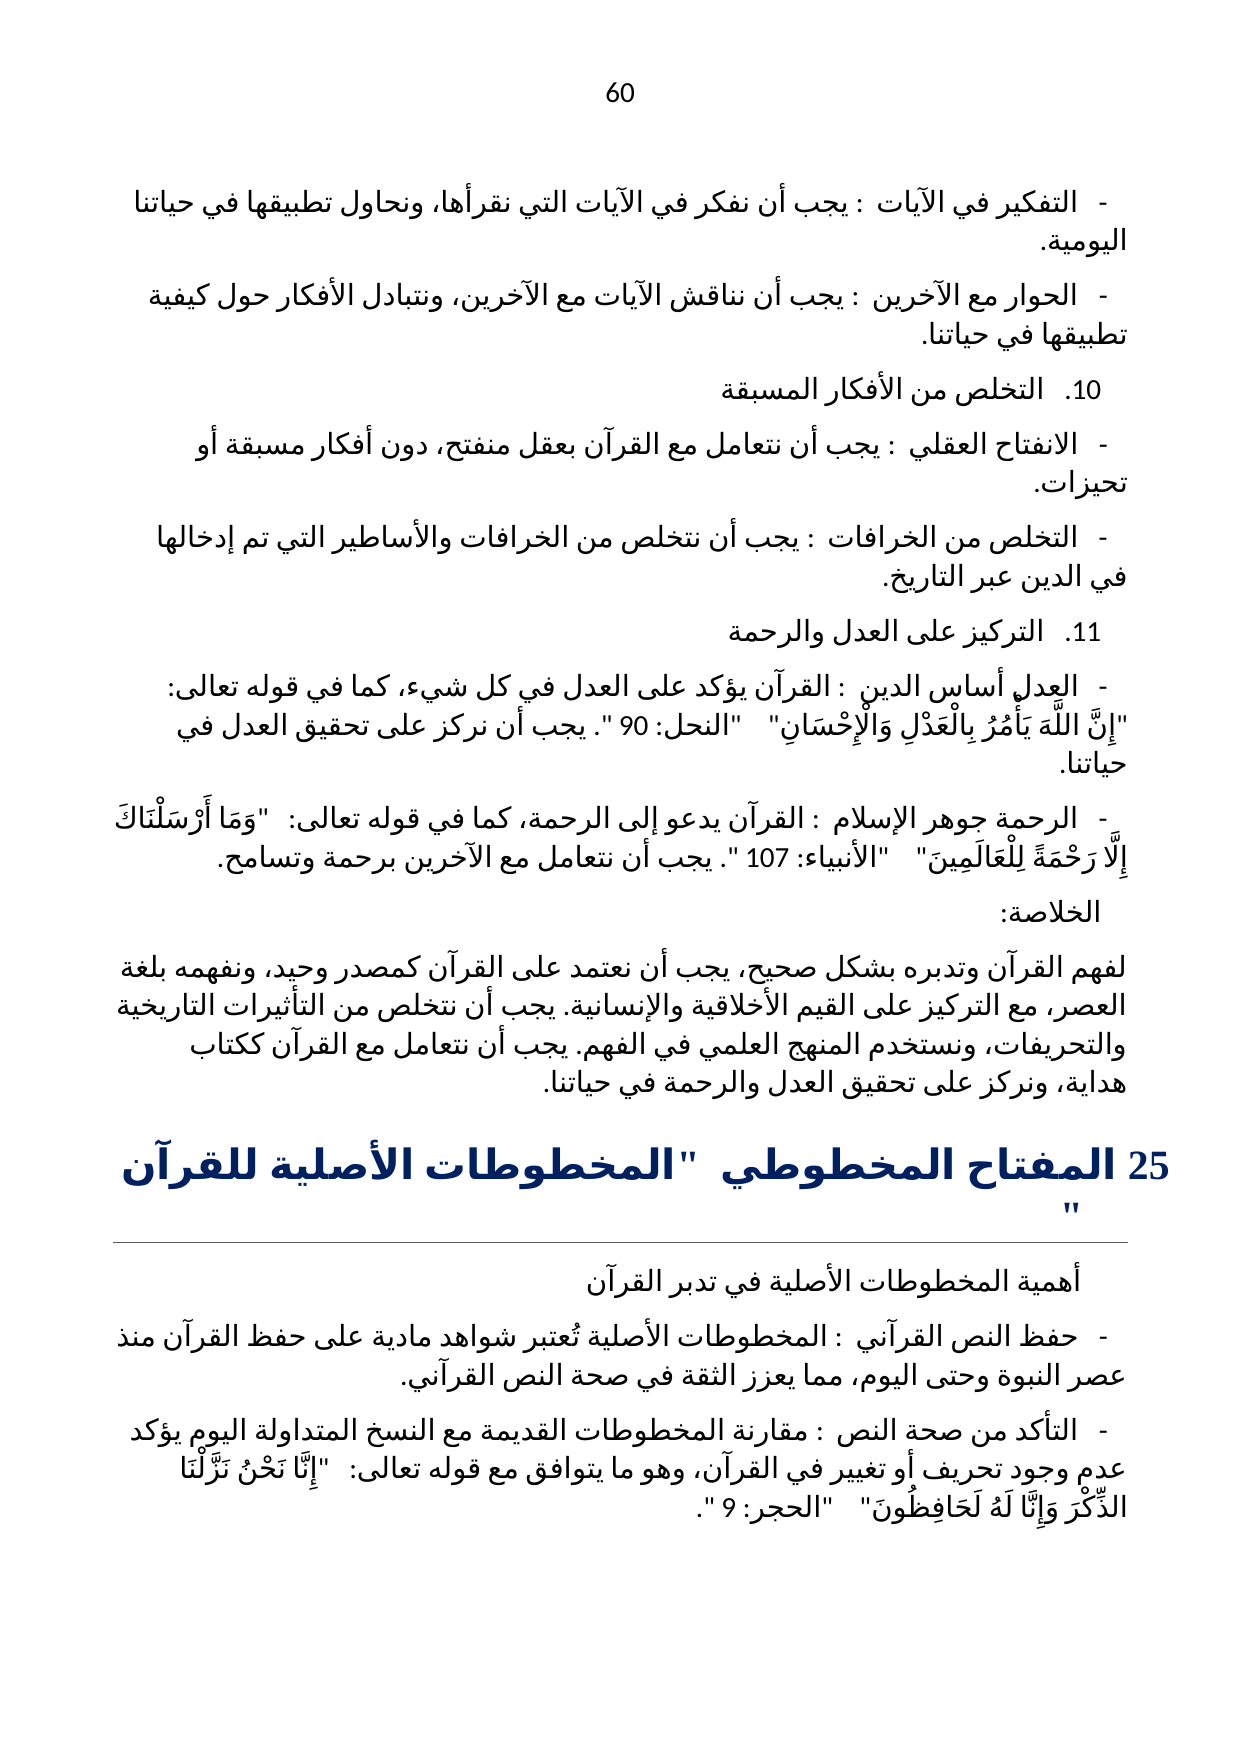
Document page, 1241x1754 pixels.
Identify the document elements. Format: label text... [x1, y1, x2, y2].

text - التخلص من الخرافات : يجب أن نتخلص من الخرافات والأساطير التي تم إدخالها في الدين عبر التاريخ. [112, 519, 1128, 594]
text 11. التركيز على العدل والرحمة [112, 613, 1128, 649]
text الخلاصة: [112, 894, 1128, 929]
text - الرحمة جوهر الإسلام : القرآن يدعو إلى الرحمة، كما في قوله تعالى: "وَمَا أَرْسَلْنَاكَ إِلَّا رَحْمَةً لِلْعَالَمِينَ" "الأنبياء: 107 ". يجب أن نتعامل مع الآخرين برحمة وتسامح. [112, 800, 1128, 874]
text - الحوار مع الآخرين : يجب أن نناقش الآيات مع الآخرين، ونتبادل الأفكار حول كيفية تطبيقها في حياتنا. [112, 277, 1128, 351]
text - العدل أساس الدين : القرآن يؤكد على العدل في كل شيء، كما في قوله تعالى: "إِنَّ اللَّهَ يَأْمُرُ بِالْعَدْلِ وَالْإِحْسَانِ" "النحل: 90 ". يجب أن نركز على تحقيق العدل في حياتنا. [112, 668, 1128, 781]
text - التأكد من صحة النص : مقارنة المخطوطات القديمة مع النسخ المتداولة اليوم يؤكد عدم وجود تحريف أو تغيير في القرآن، وهو ما يتوافق مع قوله تعالى: "إِنَّا نَحْنُ نَزَّلْنَا الذِّكْرَ وَإِنَّا لَهُ لَحَافِظُونَ" "الحجر: 9 ". [112, 1412, 1128, 1524]
text أهمية المخطوطات الأصلية في تدبر القرآن [112, 1263, 1128, 1299]
subtitle المفتاح المخطوطي "المخطوطات الأصلية للقرآن " [112, 1140, 1128, 1243]
text لفهم القرآن وتدبره بشكل صحيح، يجب أن نعتمد على القرآن كمصدر وحيد، ونفهمه بلغة العصر، مع التركيز على القيم الأخلاقية والإنسانية. يجب أن نتخلص من التأثيرات التاريخية والتحريفات، ونستخدم المنهج العلمي في الفهم. يجب أن نتعامل مع القرآن ككتاب هداية، ونركز على تحقيق العدل والرحمة في حياتنا. [112, 949, 1128, 1100]
text - الانفتاح العقلي : يجب أن نتعامل مع القرآن بعقل منفتح، دون أفكار مسبقة أو تحيزات. [112, 426, 1128, 500]
text - حفظ النص القرآني : المخطوطات الأصلية تُعتبر شواهد مادية على حفظ القرآن منذ عصر النبوة وحتى اليوم، مما يعزز الثقة في صحة النص القرآني. [112, 1318, 1128, 1392]
text 10. التخلص من الأفكار المسبقة [112, 371, 1128, 407]
text - التفكير في الآيات : يجب أن نفكر في الآيات التي نقرأها، ونحاول تطبيقها في حياتنا اليومية. [112, 184, 1128, 258]
